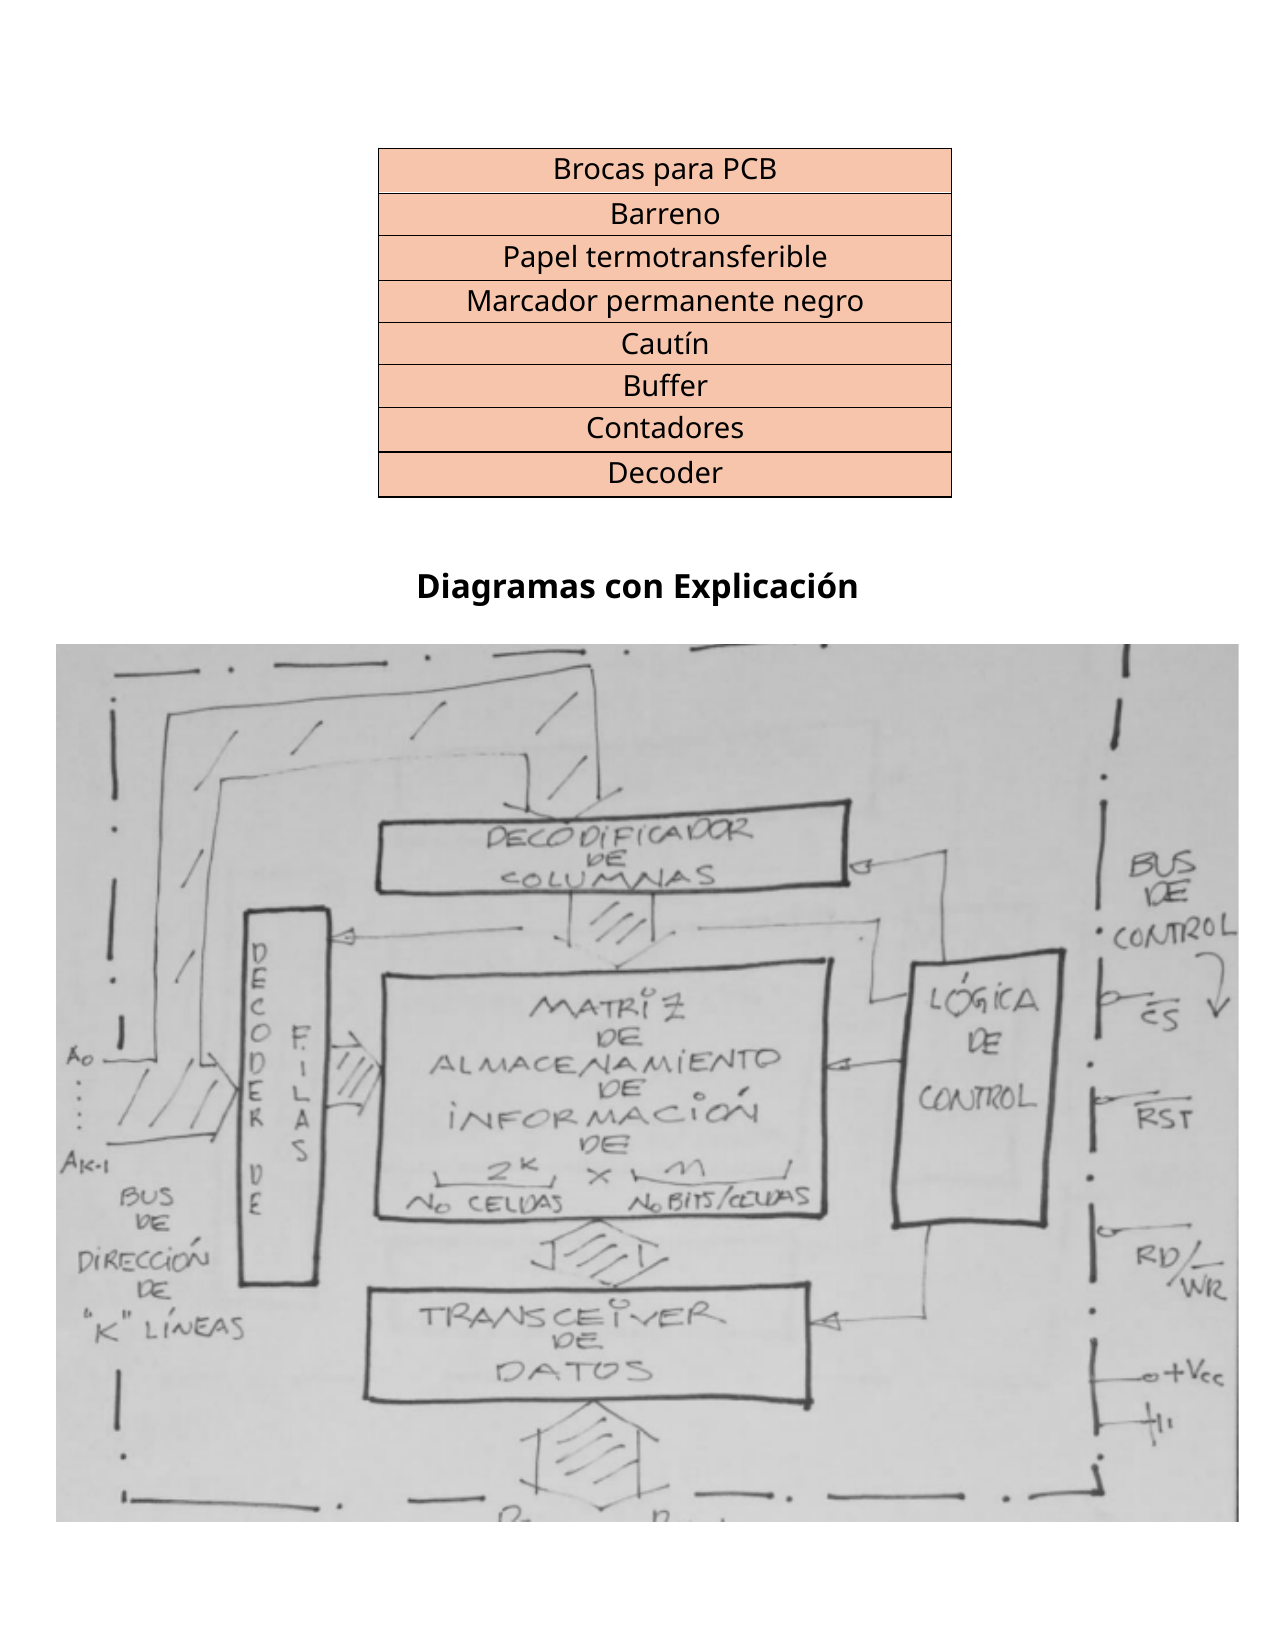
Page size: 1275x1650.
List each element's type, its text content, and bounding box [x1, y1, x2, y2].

table_cell Papel termotransferible [379, 236, 951, 280]
table_cell Contadores [379, 408, 951, 451]
table_cell Marcador permanente negro [379, 281, 951, 322]
table_cell Barreno [379, 194, 951, 235]
table_cell Buffer [379, 365, 951, 407]
table_cell Cautín [379, 323, 951, 364]
table_cell Decoder [379, 453, 951, 496]
text Diagramas con Explicación [177, 563, 1098, 642]
table_cell Brocas para PCB [379, 149, 951, 192]
